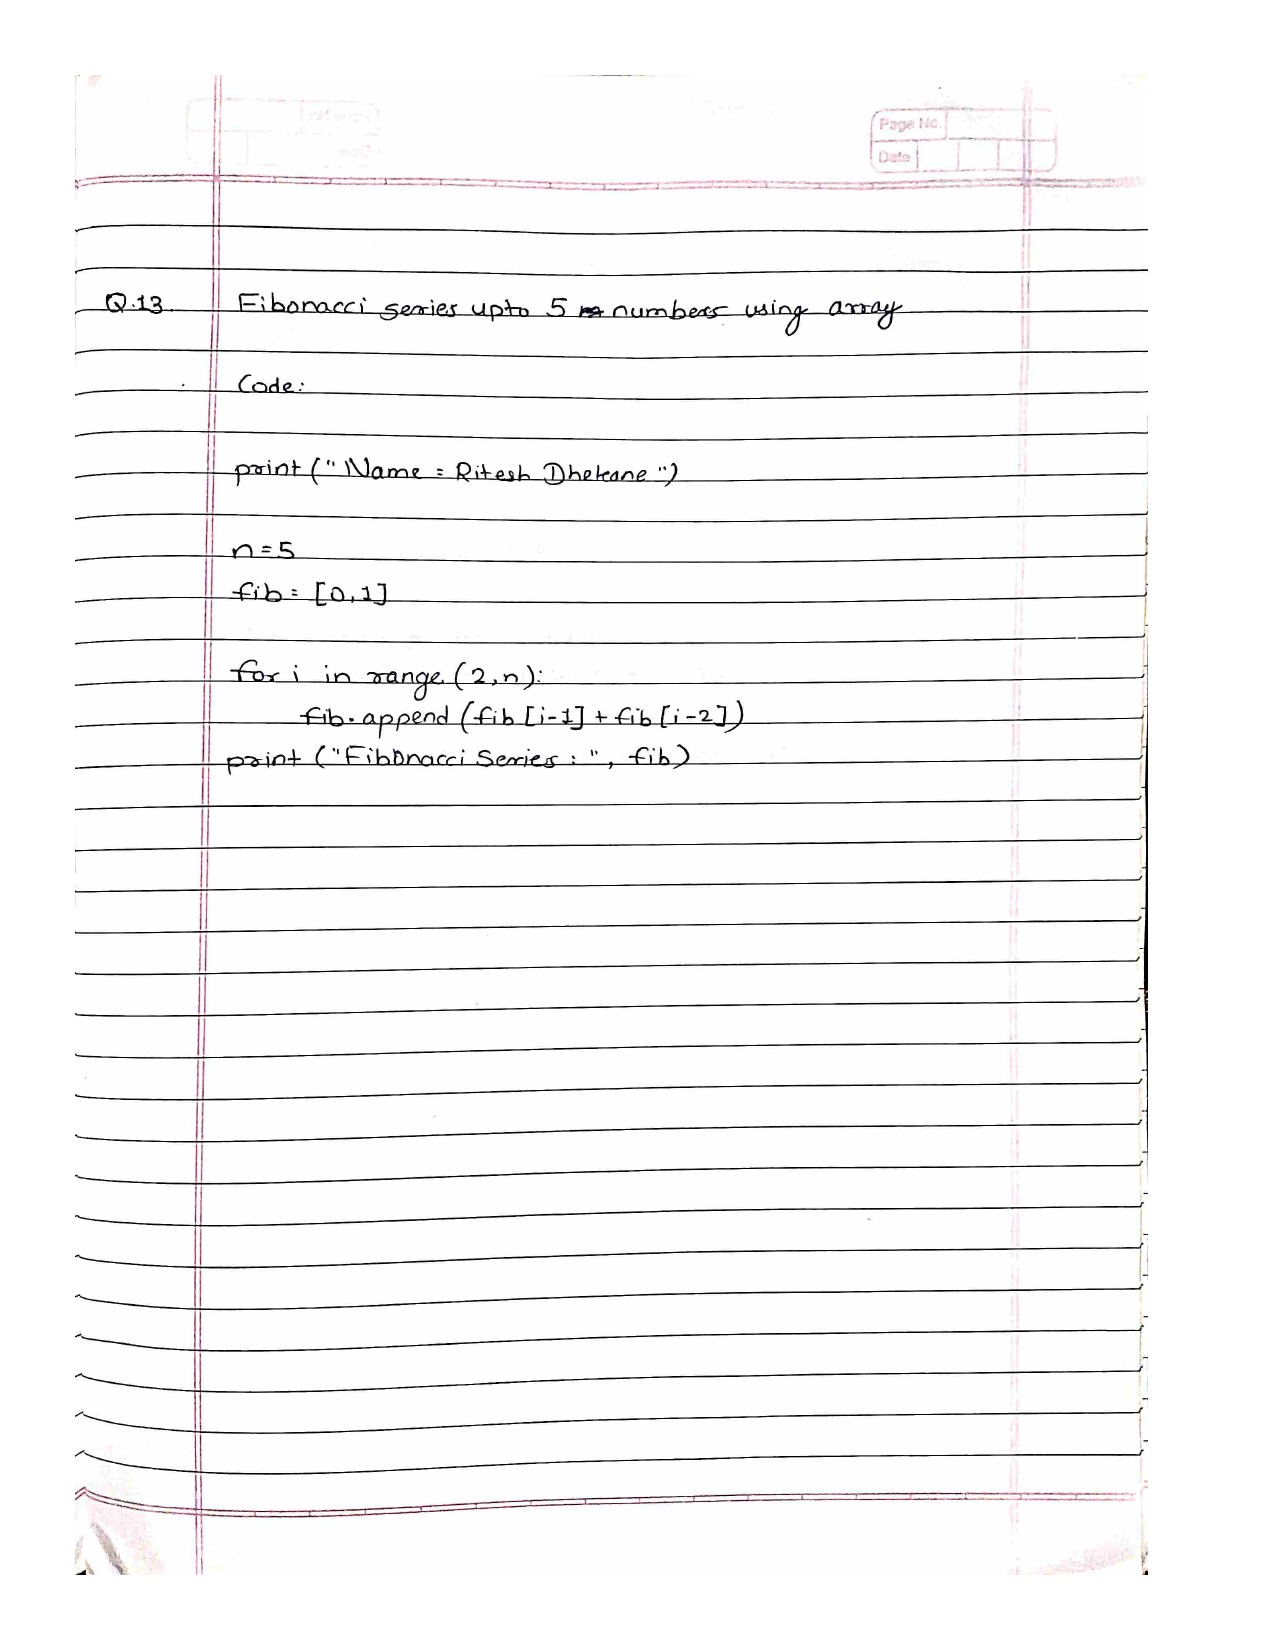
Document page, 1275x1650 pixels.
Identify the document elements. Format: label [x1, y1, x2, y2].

picture [75, 75, 1148, 1575]
